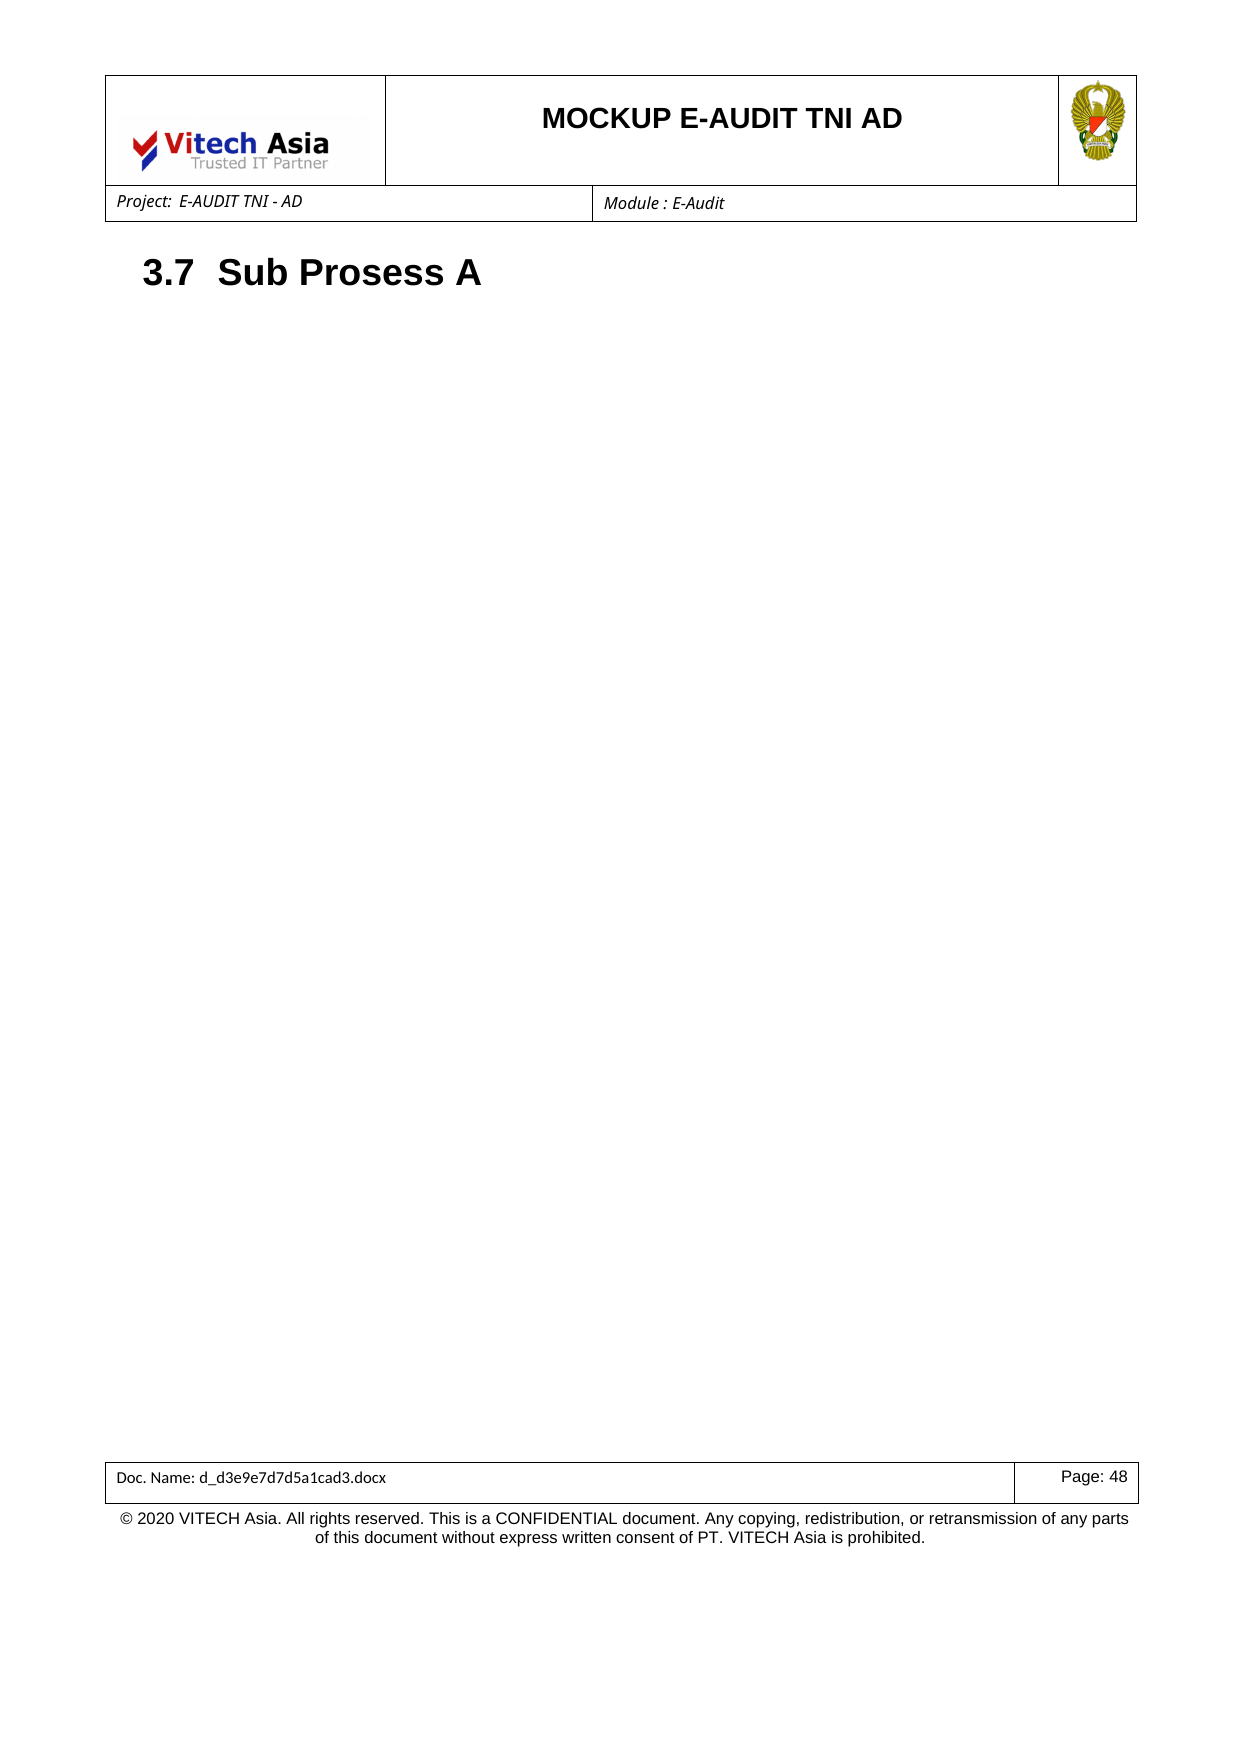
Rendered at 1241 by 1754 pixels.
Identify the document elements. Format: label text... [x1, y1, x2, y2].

picture [116, 115, 372, 185]
list Sub Prosess A [142, 250, 1135, 293]
picture [1063, 77, 1132, 164]
